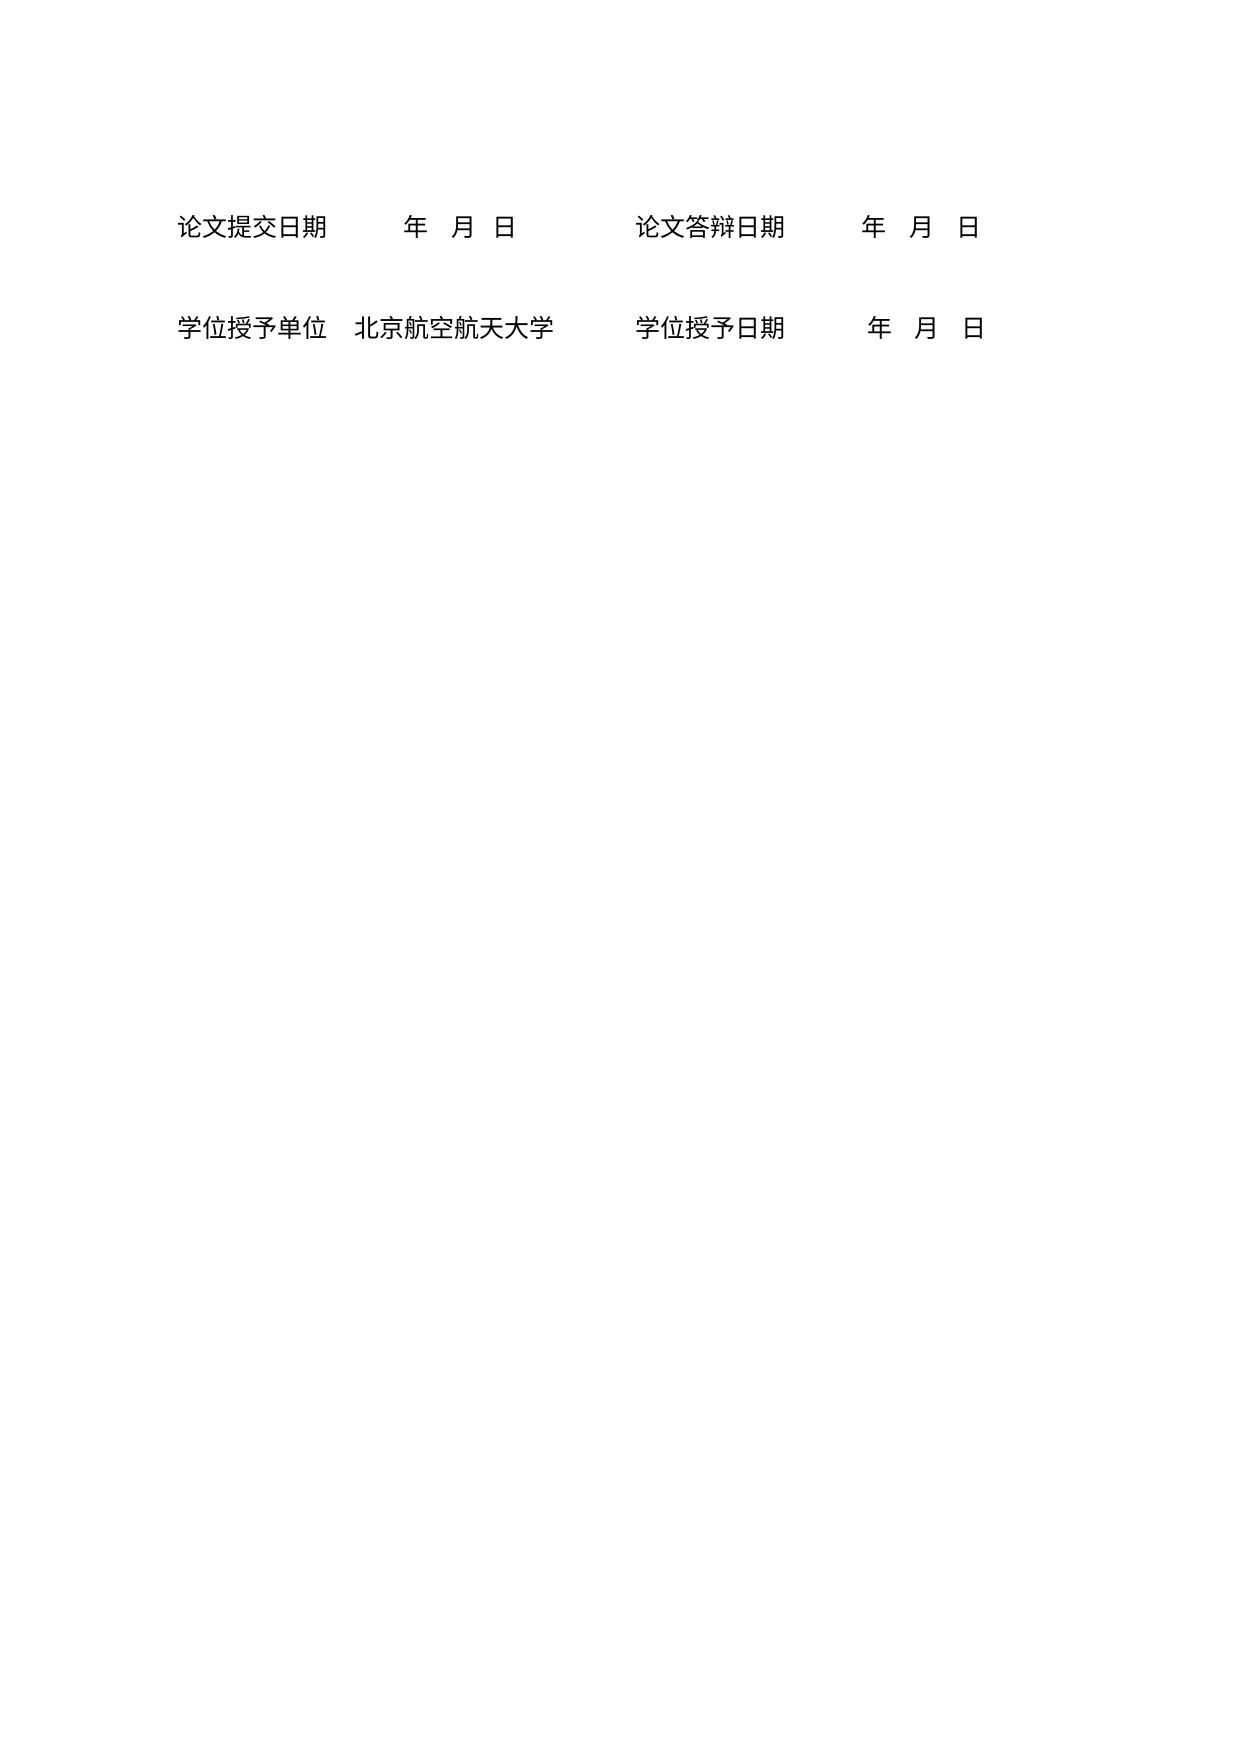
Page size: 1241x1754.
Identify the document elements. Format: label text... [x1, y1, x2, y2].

text 学位授予单位 北京航空航天大学 学位授予日期 年 月 日 [177, 294, 1122, 359]
text 论文提交日期 年 月 日 论文答辩日期 年 月 日 [177, 193, 1122, 258]
